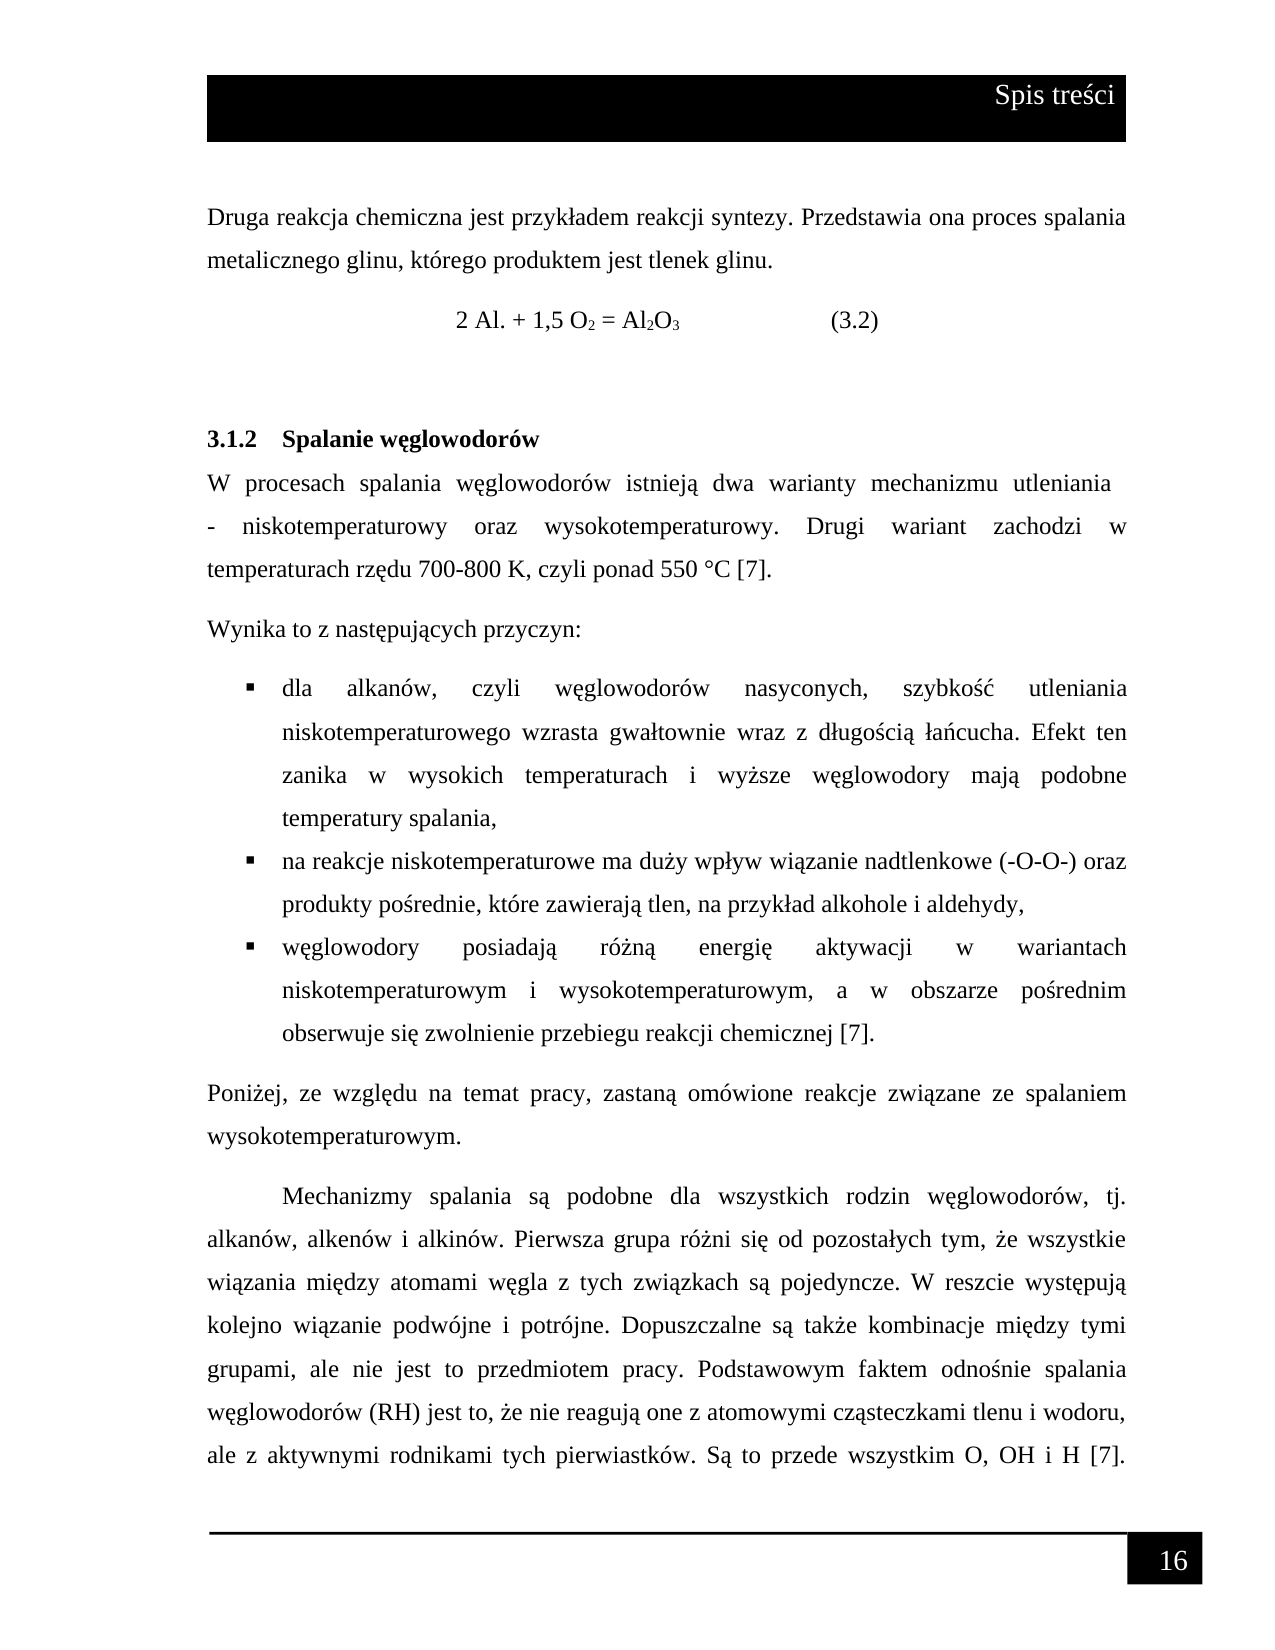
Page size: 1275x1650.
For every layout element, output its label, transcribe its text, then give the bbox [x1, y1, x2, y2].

list dla alkanów, czyli węglowodorów nasyconych, szybkość utleniania niskotemperaturowego wzrasta gwałtownie wraz z długością łańcucha. Efekt ten zanika w wysokich temperaturach i wyższe węglowodory mają podobne temperatury spalania, [244, 673, 1127, 832]
text Wynika to z następujących przyczyn: [207, 614, 1127, 642]
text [207, 1181, 1127, 1469]
text 2 Al. + 1,5 O2 = Al2O3 (3.2) [207, 305, 1127, 334]
list węglowodory posiadają różną energię aktywacji w wariantach niskotemperaturowym i wysokotemperaturowym, a w obszarze pośrednim obserwuje się zwolnienie przebiegu reakcji chemicznej [7]. [244, 932, 1127, 1047]
text Druga reakcja chemiczna jest przykładem reakcji syntezy. Przedstawia ona proces spalania metalicznego glinu, którego produktem jest tlenek glinu. [207, 202, 1127, 274]
text W procesach spalania węglowodorów istnieją dwa warianty mechanizmu utleniania - niskotemperaturowy oraz wysokotemperaturowy. Drugi wariant zachodzi w temperaturach rzędu 700-800 K, czyli ponad 550 °C [7]. [207, 468, 1127, 583]
text Poniżej, ze względu na temat pracy, zastaną omówione reakcje związane ze spalaniem wysokotemperaturowym. [207, 1078, 1127, 1150]
subtitle Spalanie węglowodorów [207, 424, 1127, 453]
list na reakcje niskotemperaturowe ma duży wpływ wiązanie nadtlenkowe (-O-O-) oraz produkty pośrednie, które zawierają tlen, na przykład alkohole i aldehydy, [244, 846, 1127, 918]
